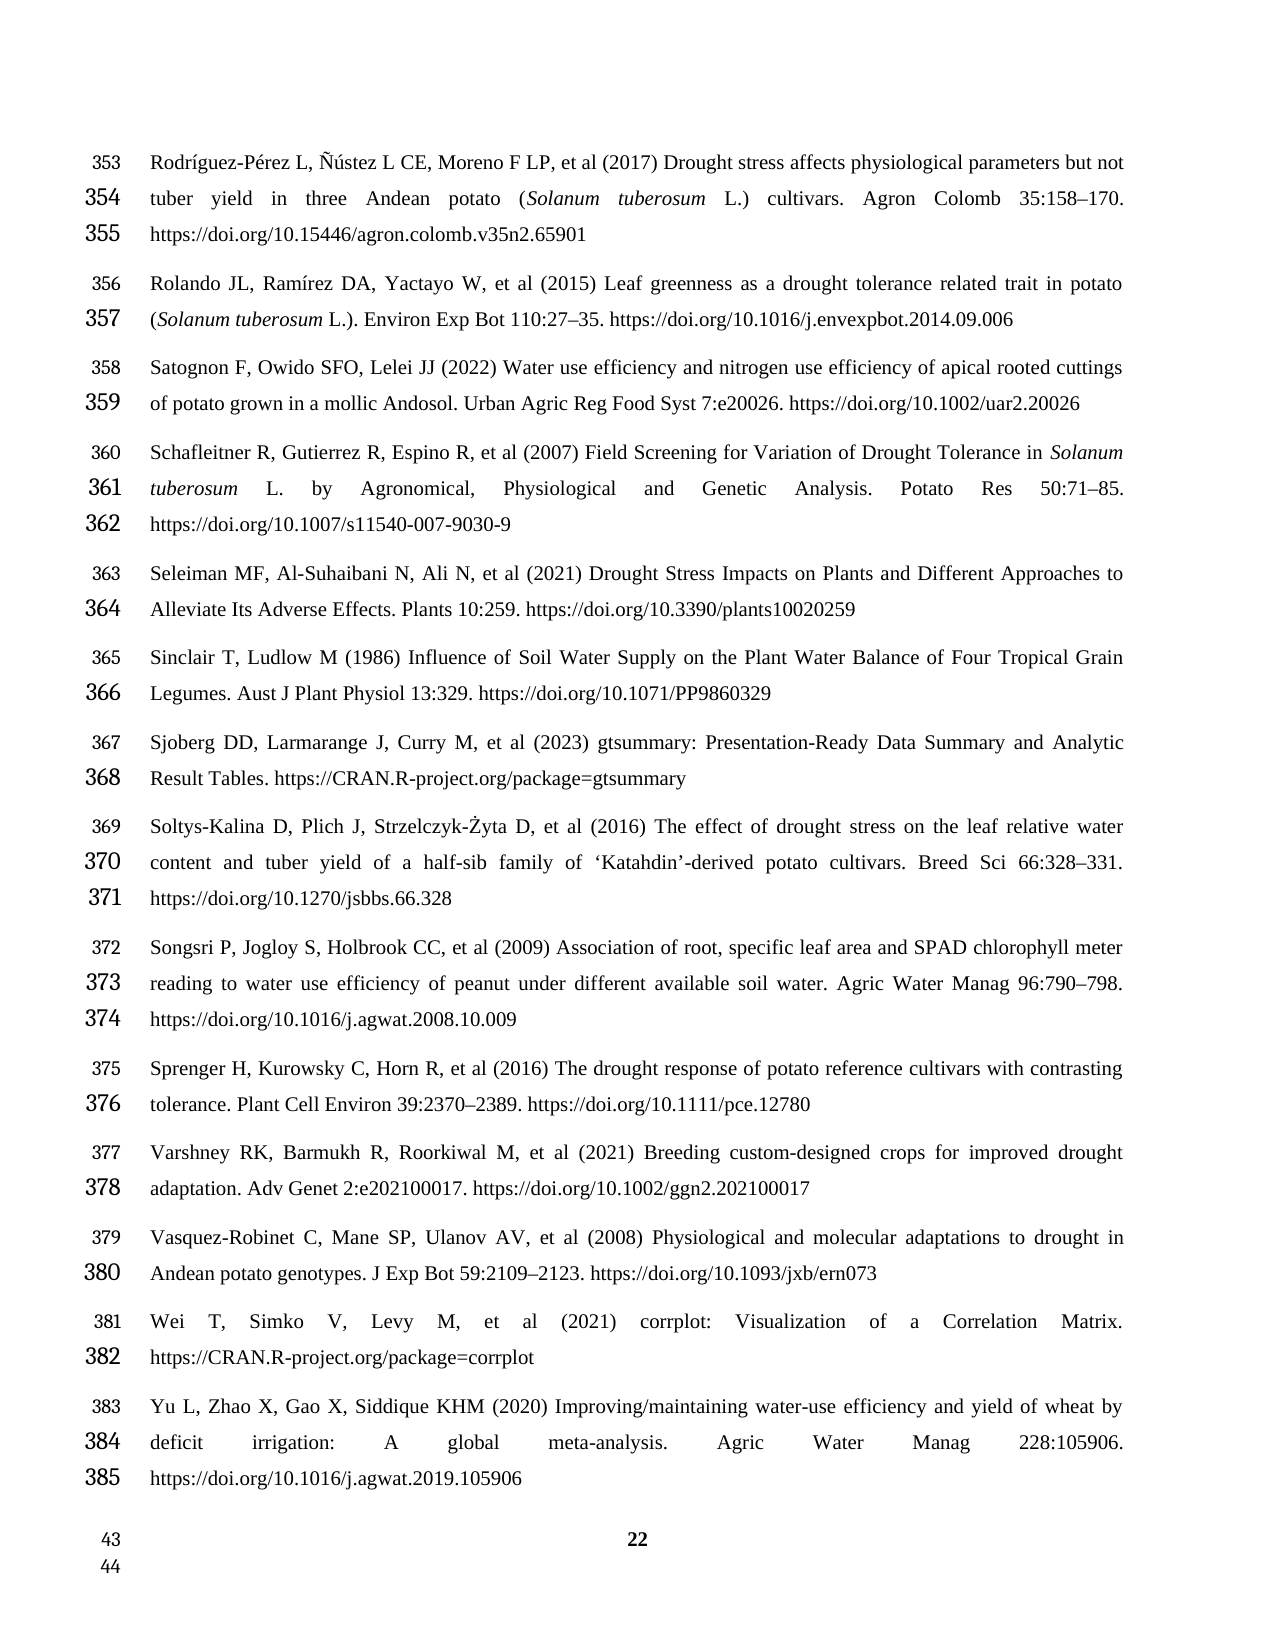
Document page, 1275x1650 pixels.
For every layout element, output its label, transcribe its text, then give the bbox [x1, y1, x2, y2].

text Songsri P, Jogloy S, Holbrook CC, et al (2009) Association of root, specific leaf area and SPAD chlorophyll meter reading to water use efficiency of peanut under different available soil water. Agric Water Manag 96:790–798. https://doi.org/10.1016/j.agwat.2008.10.009 [150, 935, 1125, 1031]
text Seleiman MF, Al-Suhaibani N, Ali N, et al (2021) Drought Stress Impacts on Plants and Different Approaches to Alleviate Its Adverse Effects. Plants 10:259. https://doi.org/10.3390/plants10020259 [150, 560, 1125, 621]
text Satognon F, Owido SFO, Lelei JJ (2022) Water use efficiency and nitrogen use efficiency of apical rooted cuttings of potato grown in a mollic Andosol. Urban Agric Reg Food Syst 7:e20026. https://doi.org/10.1002/uar2.20026 [150, 355, 1125, 415]
text Wei T, Simko V, Levy M, et al (2021) corrplot: Visualization of a Correlation Matrix. https://CRAN.R-project.org/package=corrplot [150, 1309, 1125, 1369]
text Rodríguez-Pérez L, Ñústez L CE, Moreno F LP, et al (2017) Drought stress affects physiological parameters but not tuber yield in three Andean potato (Solanum tuberosum L.) cultivars. Agron Colomb 35:158–170. https://doi.org/10.15446/agron.colomb.v35n2.65901 [150, 150, 1125, 246]
text Sjoberg DD, Larmarange J, Curry M, et al (2023) gtsummary: Presentation-Ready Data Summary and Analytic Result Tables. https://CRAN.R-project.org/package=gtsummary [150, 729, 1125, 790]
text Yu L, Zhao X, Gao X, Siddique KHM (2020) Improving/maintaining water-use efficiency and yield of wheat by deficit irrigation: A global meta-analysis. Agric Water Manag 228:105906. https://doi.org/10.1016/j.agwat.2019.105906 [150, 1394, 1125, 1490]
text Varshney RK, Barmukh R, Roorkiwal M, et al (2021) Breeding custom-designed crops for improved drought adaptation. Adv Genet 2:e202100017. https://doi.org/10.1002/ggn2.202100017 [150, 1140, 1125, 1200]
text Sinclair T, Ludlow M (1986) Influence of Soil Water Supply on the Plant Water Balance of Four Tropical Grain Legumes. Aust J Plant Physiol 13:329. https://doi.org/10.1071/PP9860329 [150, 645, 1125, 705]
text Sprenger H, Kurowsky C, Horn R, et al (2016) The drought response of potato reference cultivars with contrasting tolerance. Plant Cell Environ 39:2370–2389. https://doi.org/10.1111/pce.12780 [150, 1055, 1125, 1116]
text Schafleitner R, Gutierrez R, Espino R, et al (2007) Field Screening for Variation of Drought Tolerance in Solanum tuberosum L. by Agronomical, Physiological and Genetic Analysis. Potato Res 50:71–85. https://doi.org/10.1007/s11540-007-9030-9 [150, 440, 1125, 536]
text Vasquez-Robinet C, Mane SP, Ulanov AV, et al (2008) Physiological and molecular adaptations to drought in Andean potato genotypes. J Exp Bot 59:2109–2123. https://doi.org/10.1093/jxb/ern073 [150, 1224, 1125, 1285]
text Soltys-Kalina D, Plich J, Strzelczyk-Żyta D, et al (2016) The effect of drought stress on the leaf relative water content and tuber yield of a half-sib family of ‘Katahdin’-derived potato cultivars. Breed Sci 66:328–331. https://doi.org/10.1270/jsbbs.66.328 [150, 814, 1125, 910]
text Rolando JL, Ramírez DA, Yactayo W, et al (2015) Leaf greenness as a drought tolerance related trait in potato (Solanum tuberosum L.). Environ Exp Bot 110:27–35. https://doi.org/10.1016/j.envexpbot.2014.09.006 [150, 271, 1125, 331]
